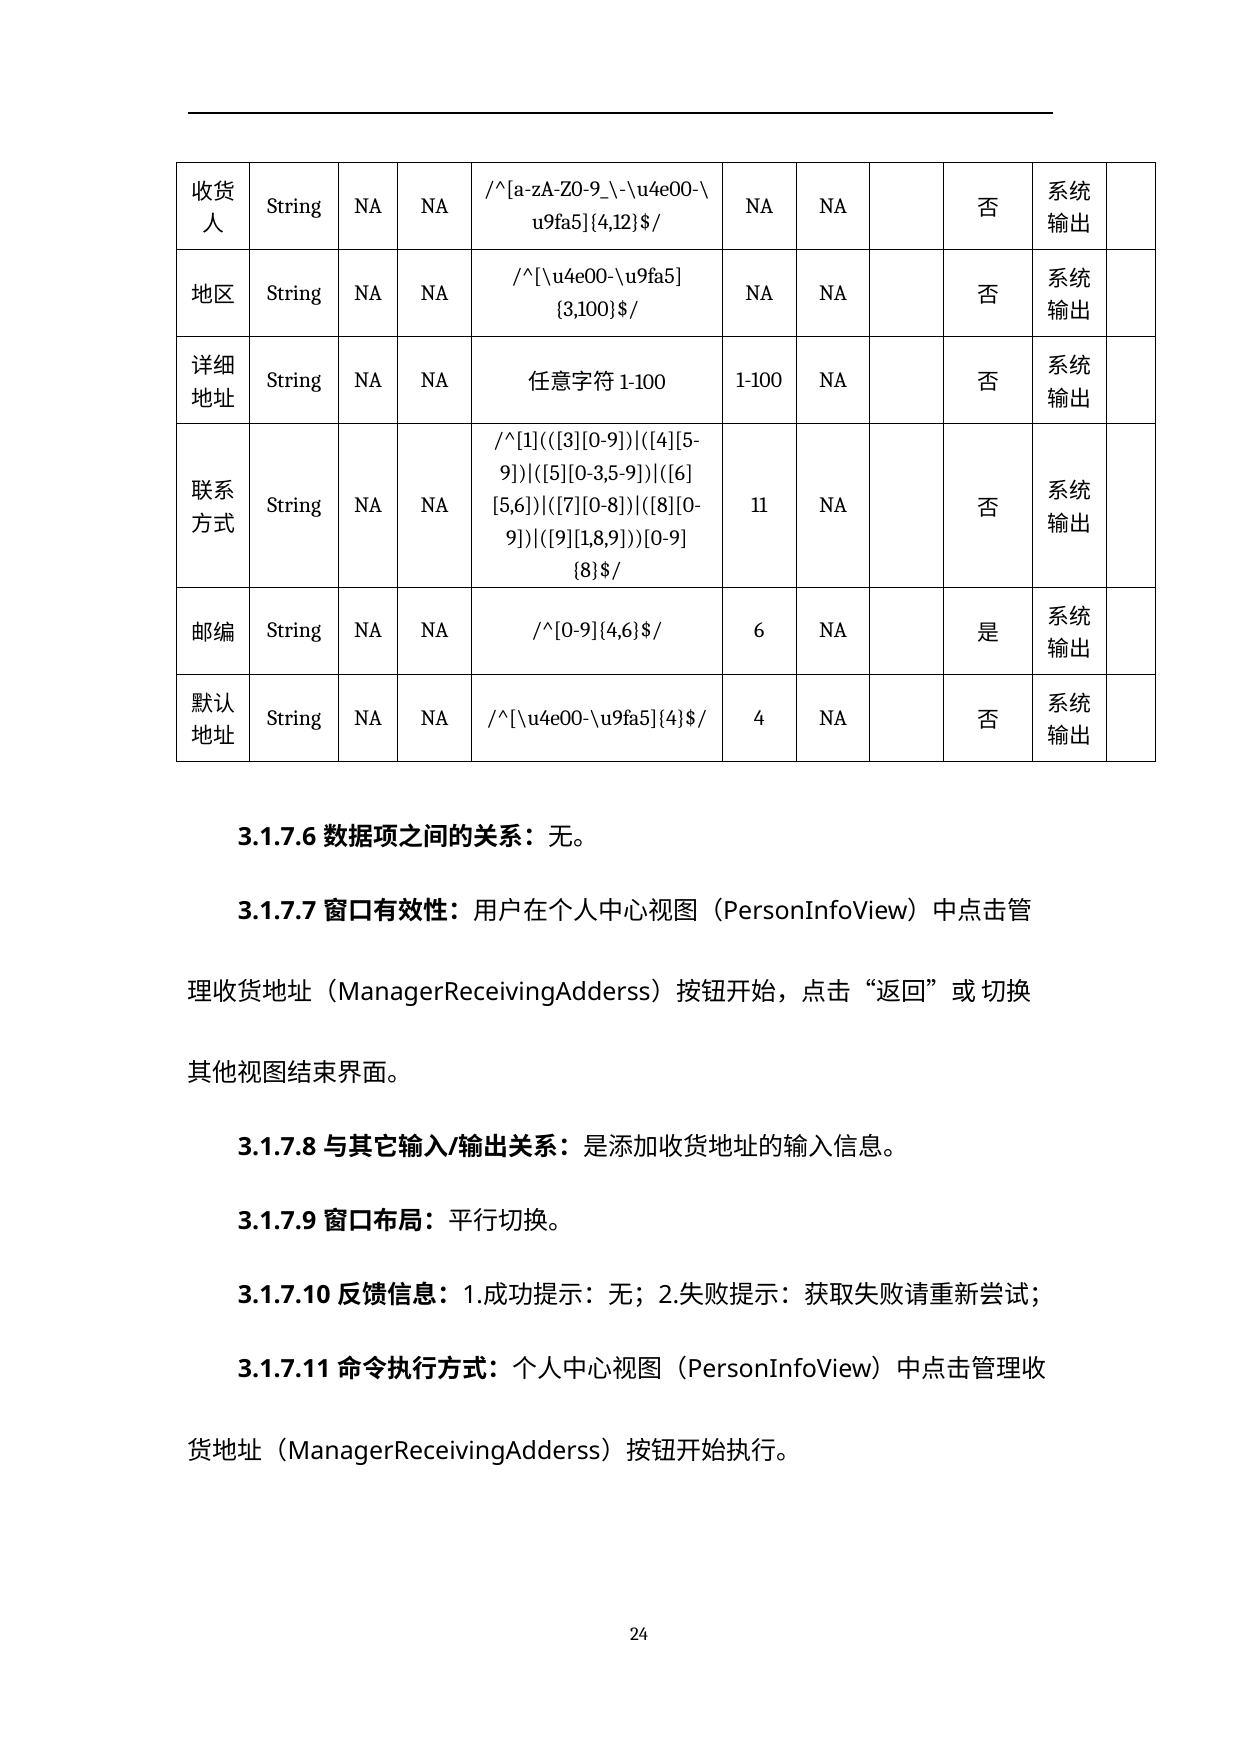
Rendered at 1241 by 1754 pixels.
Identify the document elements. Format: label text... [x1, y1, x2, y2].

table_cell 6 [723, 588, 796, 674]
table_cell NA [797, 588, 869, 674]
table_cell NA [339, 250, 397, 336]
text 3.1.7.6 数据项之间的关系：无。 [187, 802, 1053, 867]
table_cell 详细地址 [177, 337, 249, 423]
table_cell 系统输出 [1033, 675, 1106, 761]
table_cell 否 [944, 424, 1032, 587]
text 3.1.7.8 与其它输入/输出关系：是添加收货地址的输入信息。 [187, 1112, 1053, 1177]
table_cell 是 [944, 588, 1032, 674]
table_cell 系统输出 [1033, 424, 1106, 587]
table_cell String [250, 337, 338, 423]
table_cell [1107, 424, 1155, 587]
text 3.1.7.11 命令执行方式：个人中心视图（PersonInfoView）中点击管理收货地址（ManagerReceivingAdderss）按钮开始执行。 [187, 1334, 1053, 1481]
table_cell 地区 [177, 250, 249, 336]
text 3.1.7.7 窗口有效性：用户在个人中心视图（PersonInfoView）中点击管理收货地址（ManagerReceivingAdderss）按钮开始，点击“返回”或 切换其他视图结束界面。 [187, 876, 1053, 1103]
table_cell 11 [723, 424, 796, 587]
table_cell [1107, 250, 1155, 336]
table_cell [870, 337, 943, 423]
table_cell NA [797, 424, 869, 587]
table_cell NA [339, 337, 397, 423]
table_cell 邮编 [177, 588, 249, 674]
table_cell [870, 424, 943, 587]
table_cell NA [398, 337, 471, 423]
table_cell /^[\u4e00-\u9fa5]{4}$/ [472, 675, 722, 761]
table_cell 联系方式 [177, 424, 249, 587]
table_cell [870, 588, 943, 674]
table_cell 4 [723, 675, 796, 761]
table_cell NA [398, 163, 471, 249]
table_cell NA [723, 163, 796, 249]
table_cell 系统输出 [1033, 588, 1106, 674]
text 3.1.7.10 反馈信息：1.成功提示：无；2.失败提示：获取失败请重新尝试； [187, 1260, 1053, 1325]
table_cell NA [797, 337, 869, 423]
table_cell [1107, 588, 1155, 674]
table_cell /^[\u4e00-\u9fa5]{3,100}$/ [472, 250, 722, 336]
table_cell [870, 250, 943, 336]
table_cell 默认地址 [177, 675, 249, 761]
table_cell NA [398, 250, 471, 336]
table_cell /^[0-9]{4,6}$/ [472, 588, 722, 674]
table_cell NA [398, 424, 471, 587]
table_cell String [250, 250, 338, 336]
table_cell NA [797, 163, 869, 249]
table_cell String [250, 588, 338, 674]
table_cell NA [797, 675, 869, 761]
text 3.1.7.9 窗口布局：平行切换。 [187, 1186, 1053, 1251]
table_cell 否 [944, 337, 1032, 423]
table_cell /^[a-zA-Z0-9_\-\u4e00-\u9fa5]{4,12}$/ [472, 163, 722, 249]
table_cell NA [339, 424, 397, 587]
table_cell NA [723, 250, 796, 336]
table_cell /^[1](([3][0-9])|([4][5-9])|([5][0-3,5-9])|([6][5,6])|([7][0-8])|([8][0-9])|([9][1,8,9]))[0-9]{8}$/ [472, 424, 722, 587]
table_cell NA [339, 163, 397, 249]
table_cell String [250, 675, 338, 761]
table_cell 系统输出 [1033, 250, 1106, 336]
table_cell 否 [944, 250, 1032, 336]
table_cell [1107, 675, 1155, 761]
table_cell NA [398, 588, 471, 674]
table_cell [870, 163, 943, 249]
table_cell String [250, 424, 338, 587]
table_cell [870, 675, 943, 761]
table_cell 否 [944, 675, 1032, 761]
table_cell [1107, 163, 1155, 249]
table_cell NA [339, 675, 397, 761]
table_cell 收货人 [177, 163, 249, 249]
table_cell NA [797, 250, 869, 336]
table_cell NA [398, 675, 471, 761]
table_cell [1107, 337, 1155, 423]
table_cell NA [339, 588, 397, 674]
table_cell 任意字符1-100 [472, 337, 722, 423]
table_cell 1-100 [723, 337, 796, 423]
table_cell 否 [944, 163, 1032, 249]
table_cell String [250, 163, 338, 249]
table_cell 系统输出 [1033, 163, 1106, 249]
table_cell 系统输出 [1033, 337, 1106, 423]
